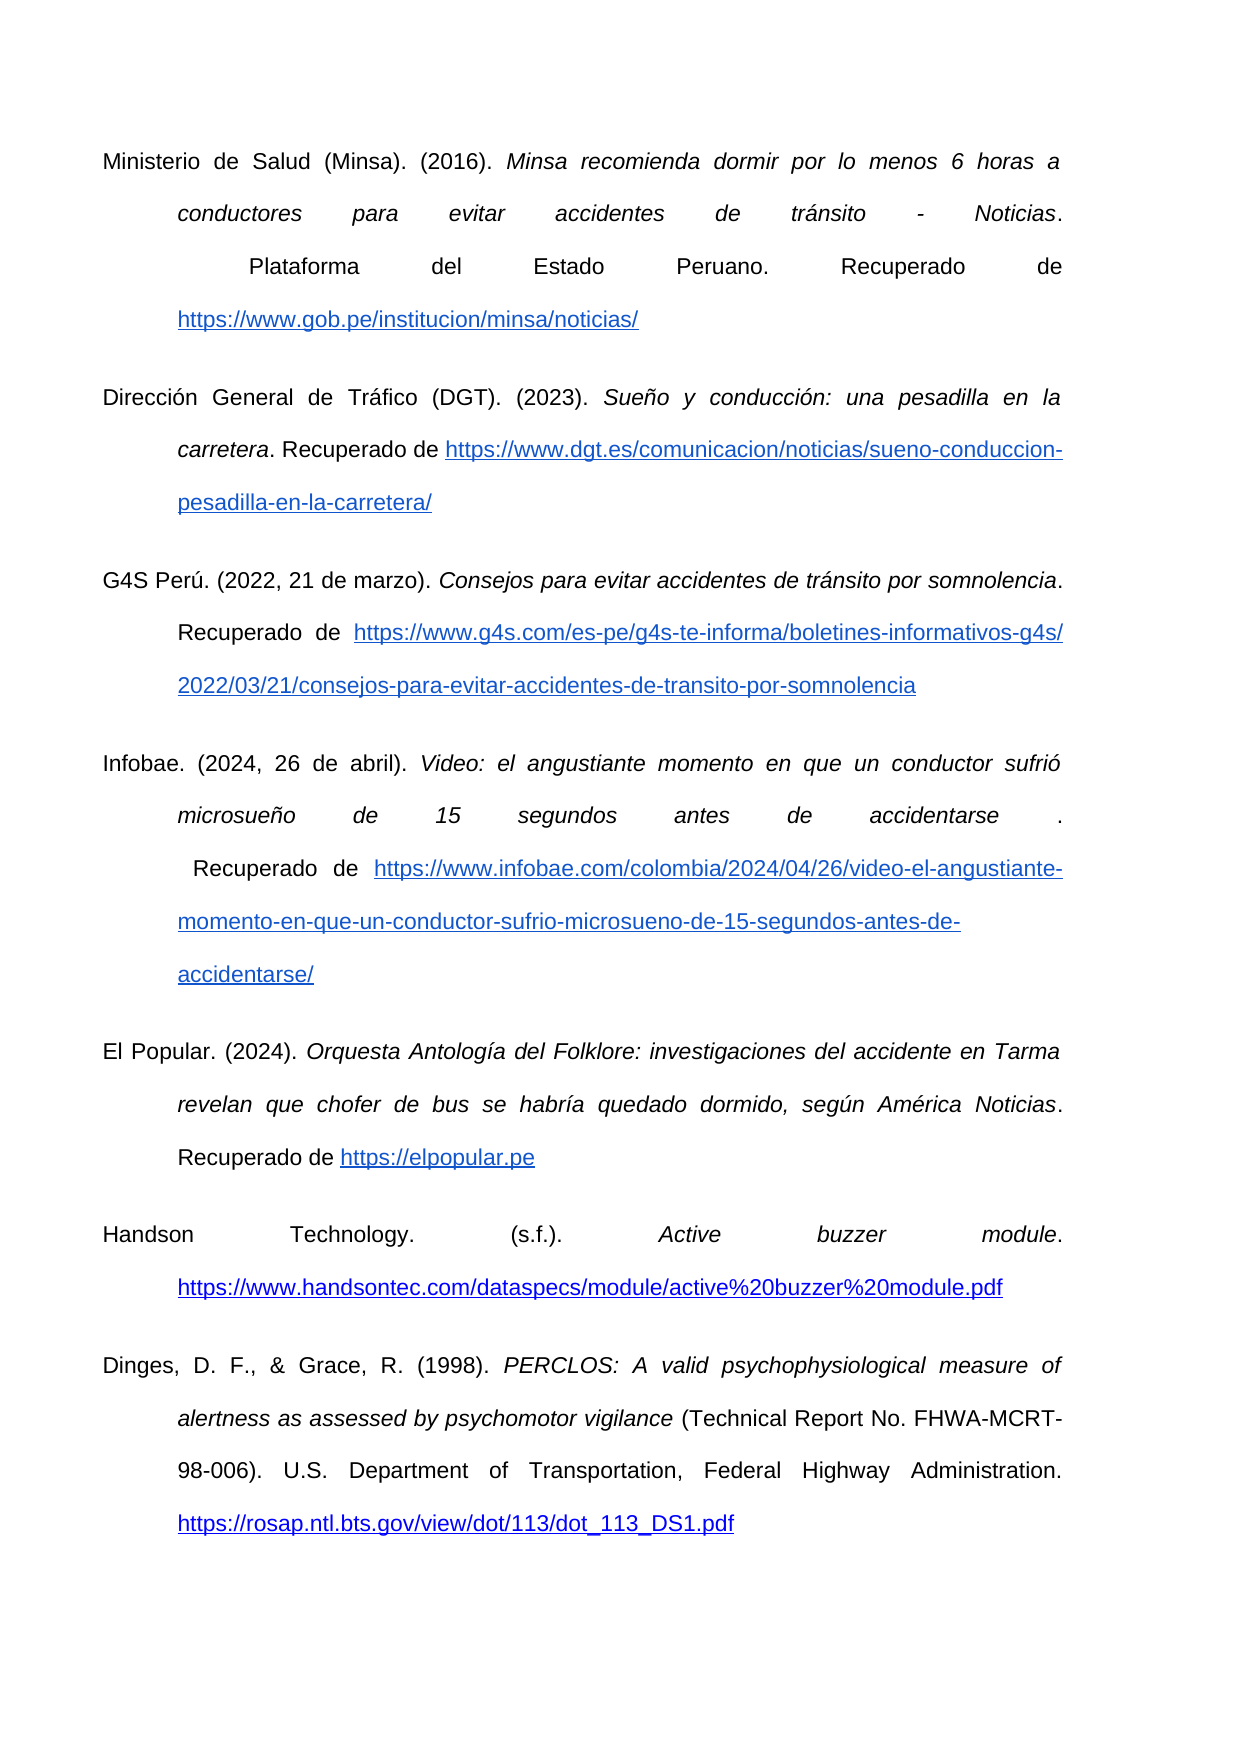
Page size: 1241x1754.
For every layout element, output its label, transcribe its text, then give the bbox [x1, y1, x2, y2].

text Handson Technology. (s.f.). Active buzzer module. https://www.handsontec.com/dataspecs/module/active%20buzzer%20module.pdf [102, 1221, 1063, 1300]
text Dinges, D. F., & Grace, R. (1998). PERCLOS: A valid psychophysiological measure of alertness as assessed by psychomotor vigilance (Technical Report No. FHWA-MCRT-98-006). U.S. Department of Transportation, Federal Highway Administration. https://rosap.ntl.bts.gov/view/dot/113/dot_113_DS1.pdf [102, 1352, 1063, 1536]
text Infobae. (2024, 26 de abril). Video: el angustiante momento en que un conductor sufrió microsueño de 15 segundos antes de accidentarse . Recuperado de https://www.infobae.com/colombia/2024/04/26/video-el-angustiante-momento-en-que-un-conductor-sufrio-microsueno-de-15-segundos-antes-de-accidentarse/ [102, 750, 1063, 987]
text Dirección General de Tráfico (DGT). (2023). Sueño y conducción: una pesadilla en la carretera. Recuperado de https://www.dgt.es/comunicacion/noticias/sueno-conduccion-pesadilla-en-la-carretera/ [102, 383, 1063, 515]
text Ministerio de Salud (Minsa). (2016). Minsa recomienda dormir por lo menos 6 horas a conductores para evitar accidentes de tránsito - Noticias. Plataforma del Estado Peruano. Recuperado de https://www.gob.pe/institucion/minsa/noticias/ [102, 148, 1063, 332]
text El Popular. (2024). Orquesta Antología del Folklore: investigaciones del accidente en Tarma revelan que chofer de bus se habría quedado dormido, según América Noticias. Recuperado de https://elpopular.pe [102, 1038, 1063, 1170]
text G4S Perú. (2022, 21 de marzo). Consejos para evitar accidentes de tránsito por somnolencia. Recuperado de https://www.g4s.com/es-pe/g4s-te-informa/boletines-informativos-g4s/2022/03/21/consejos-para-evitar-accidentes-de-transito-por-somnolencia [102, 567, 1063, 698]
